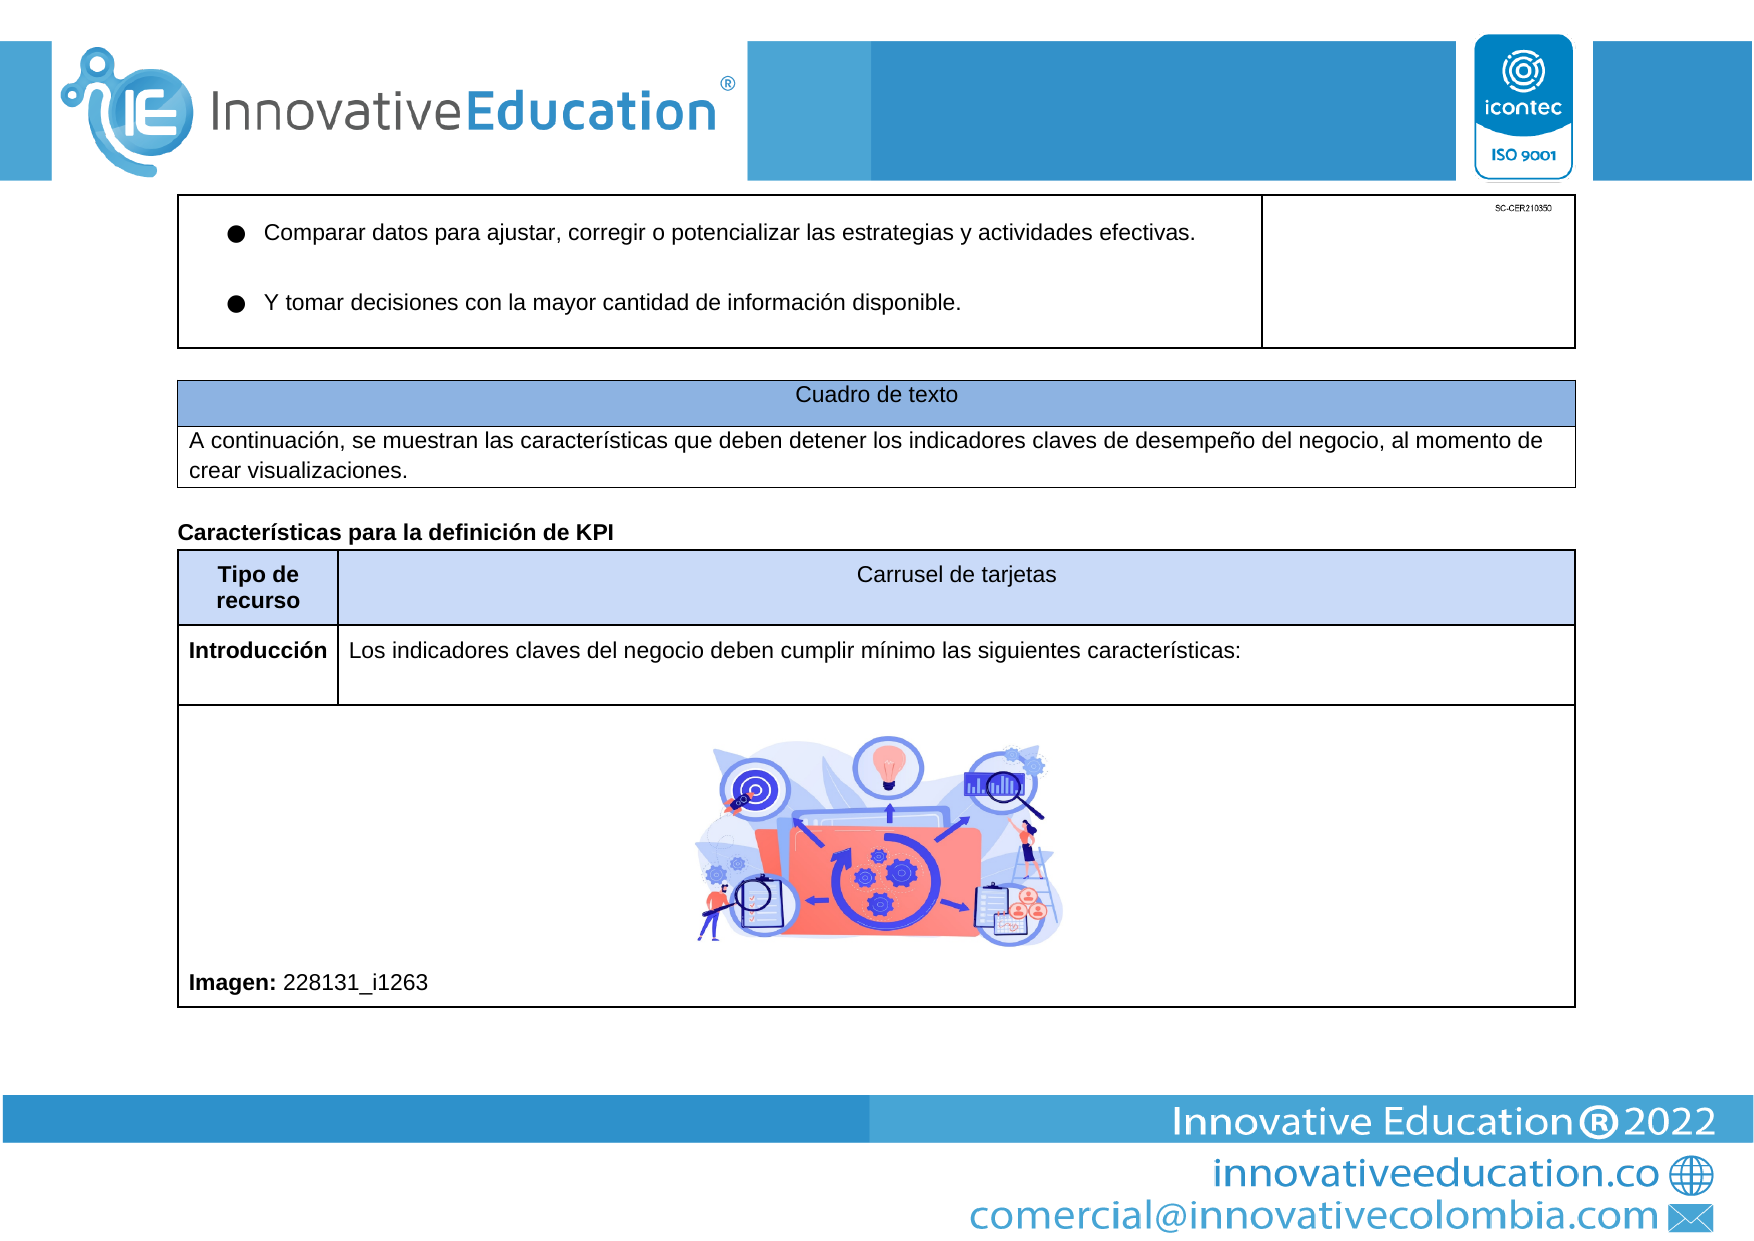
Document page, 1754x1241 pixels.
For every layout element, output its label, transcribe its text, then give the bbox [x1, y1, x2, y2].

text Características para la definición de KPI [177, 518, 1577, 545]
picture [668, 716, 1086, 965]
table_header Cuadro de texto [178, 381, 1575, 426]
picture [0, 28, 1456, 194]
table_cell Imagen: 228131_i1263 [179, 706, 1574, 1006]
table_cell Los indicadores claves del negocio deben cumplir mínimo las siguientes características: [339, 626, 1574, 704]
table_header Carrusel de tarjetas [339, 551, 1574, 624]
table_header Tipo de recurso [179, 551, 337, 624]
table_cell Introducción [179, 626, 337, 704]
table_cell A continuación, se muestran las características que deben detener los indicadores claves de desempeño del negocio, al momento de crear visualizaciones. [178, 427, 1575, 487]
table_cell Imagen: 228131_i1262 [1263, 196, 1574, 347]
picture [1471, 32, 1576, 194]
picture [1593, 28, 1752, 194]
picture [2, 1093, 1754, 1239]
